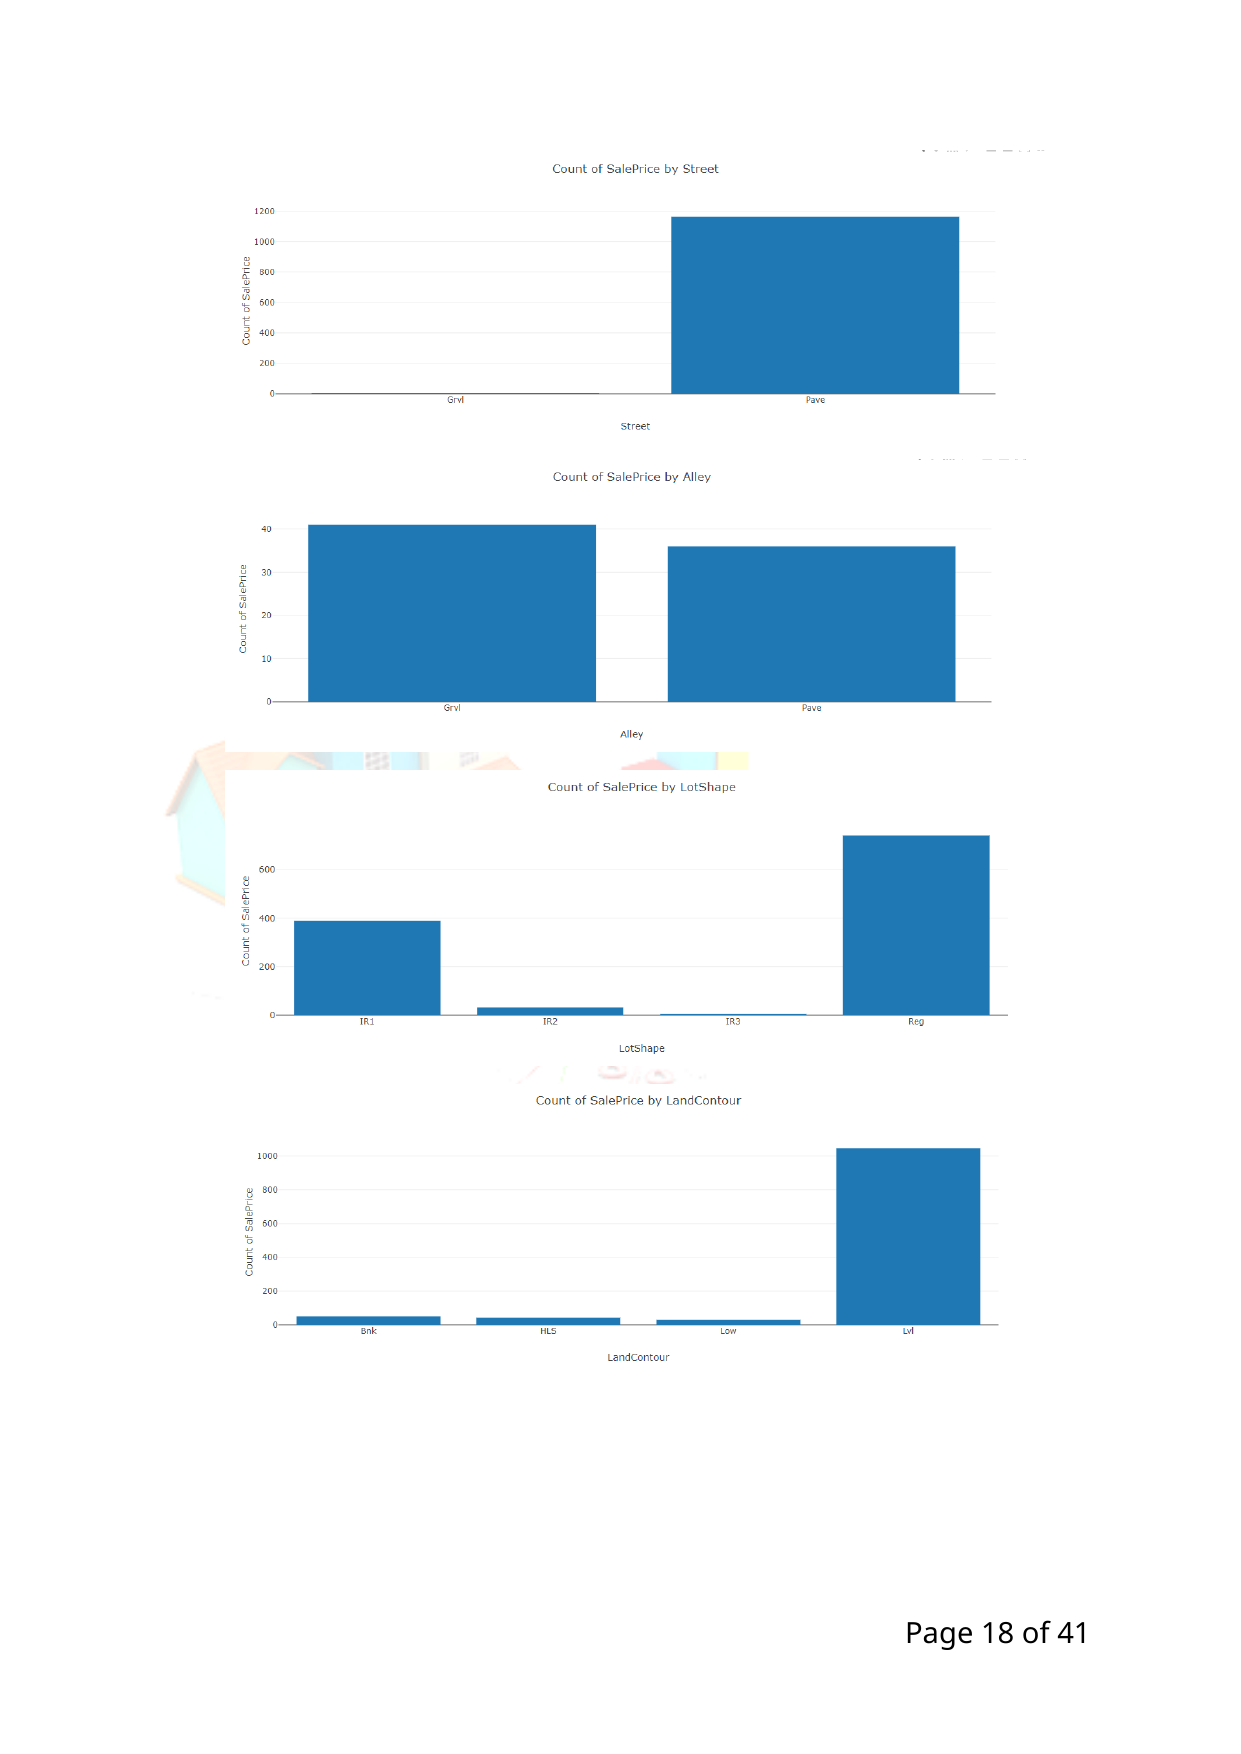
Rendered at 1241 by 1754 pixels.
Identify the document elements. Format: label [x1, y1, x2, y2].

picture [225, 770, 1056, 1066]
picture [225, 150, 1047, 441]
picture [225, 459, 1044, 752]
picture [225, 1084, 1047, 1376]
